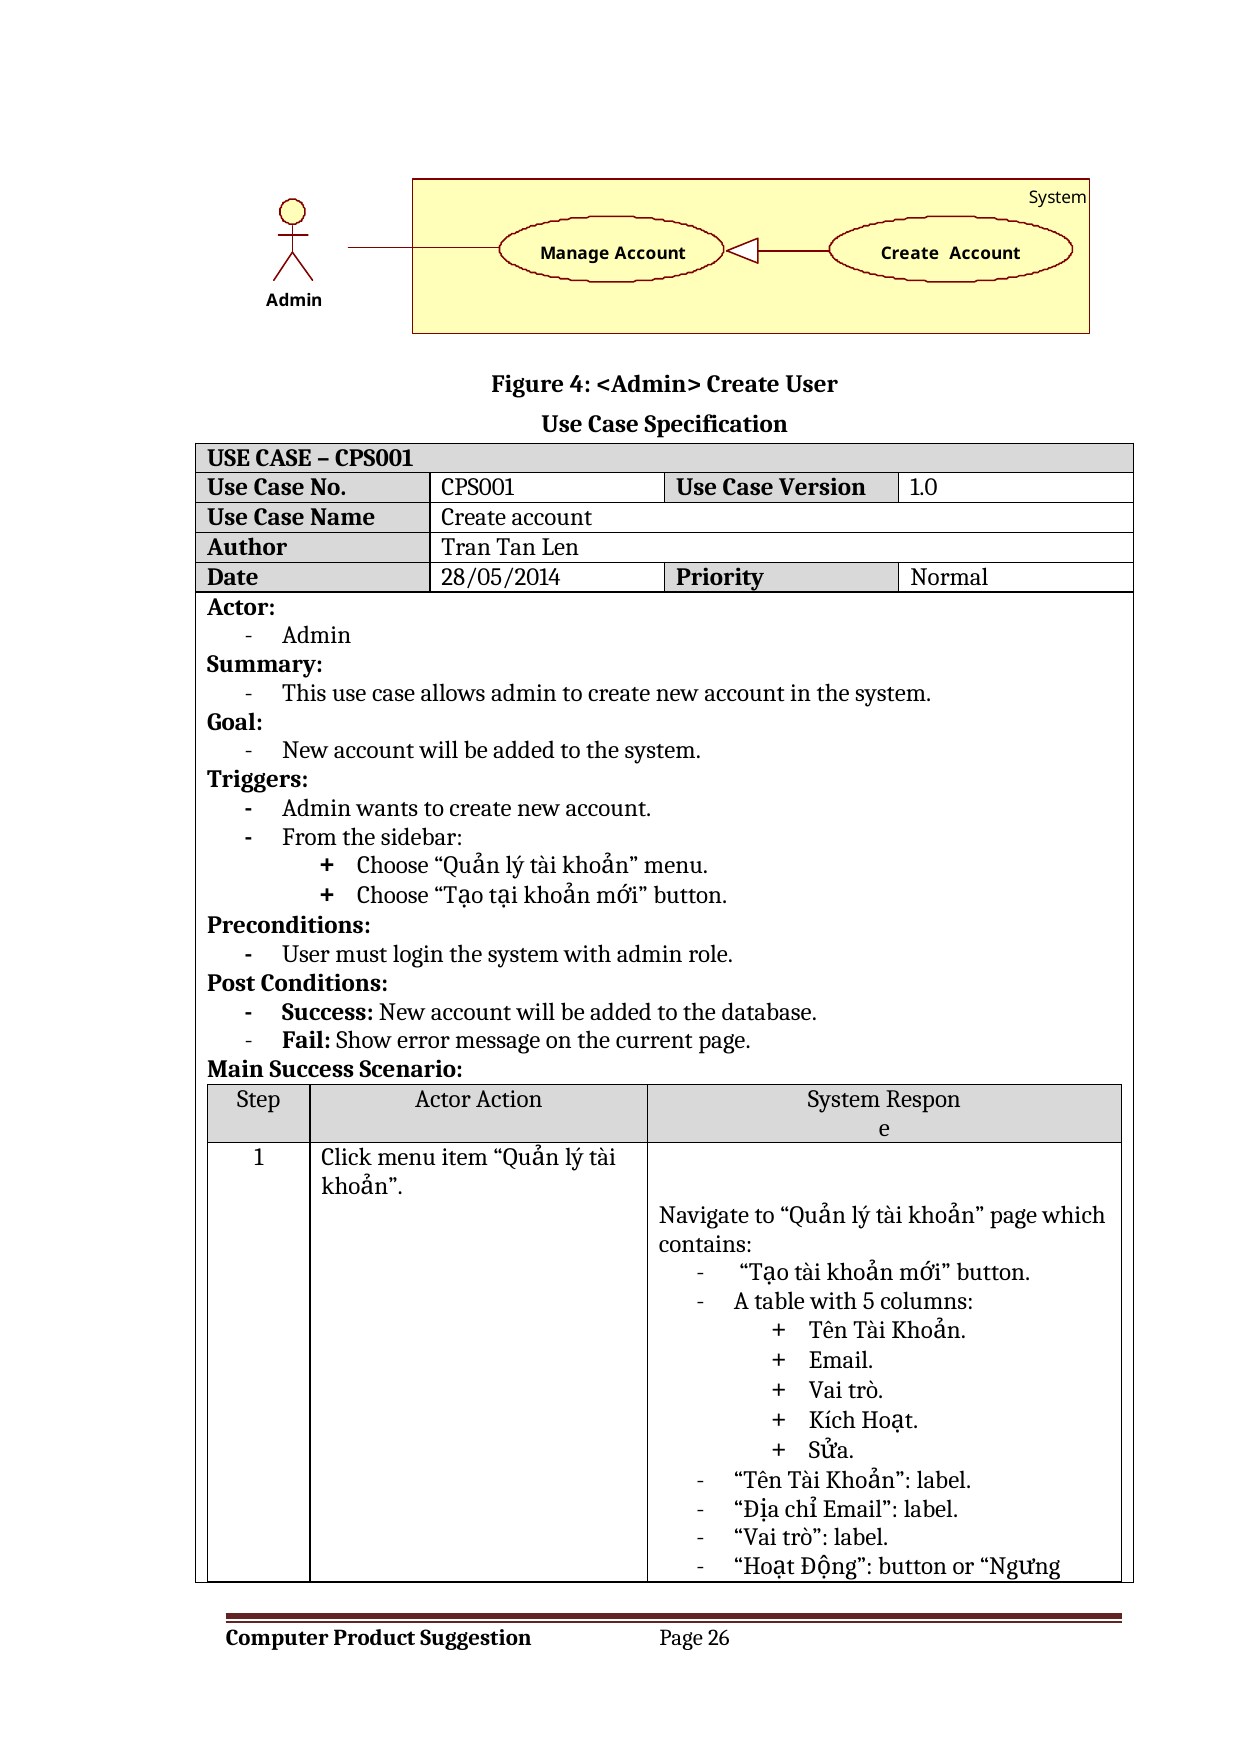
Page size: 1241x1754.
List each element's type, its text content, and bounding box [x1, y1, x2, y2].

table_cell Author [196, 533, 429, 562]
table_cell Normal [899, 563, 1133, 591]
table_cell Use Case Version [665, 473, 898, 502]
table_cell Tran Tan Len [431, 533, 1133, 562]
table_header USE CASE – CPS001 [196, 444, 1133, 472]
table_cell Use Case Name [196, 503, 429, 532]
table_cell Create account [431, 503, 1133, 532]
table_cell 1.0 [899, 473, 1133, 502]
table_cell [196, 593, 1133, 1582]
table_cell 28/05/2014 [431, 563, 664, 591]
subtitle Use Case Specification [207, 409, 1122, 438]
text Figure 4: <Admin> Create User [207, 370, 1122, 399]
table_cell Priority [665, 563, 898, 591]
table_cell Date [196, 563, 429, 591]
table_cell CPS001 [431, 473, 664, 502]
table_cell Use Case No. [196, 473, 429, 502]
